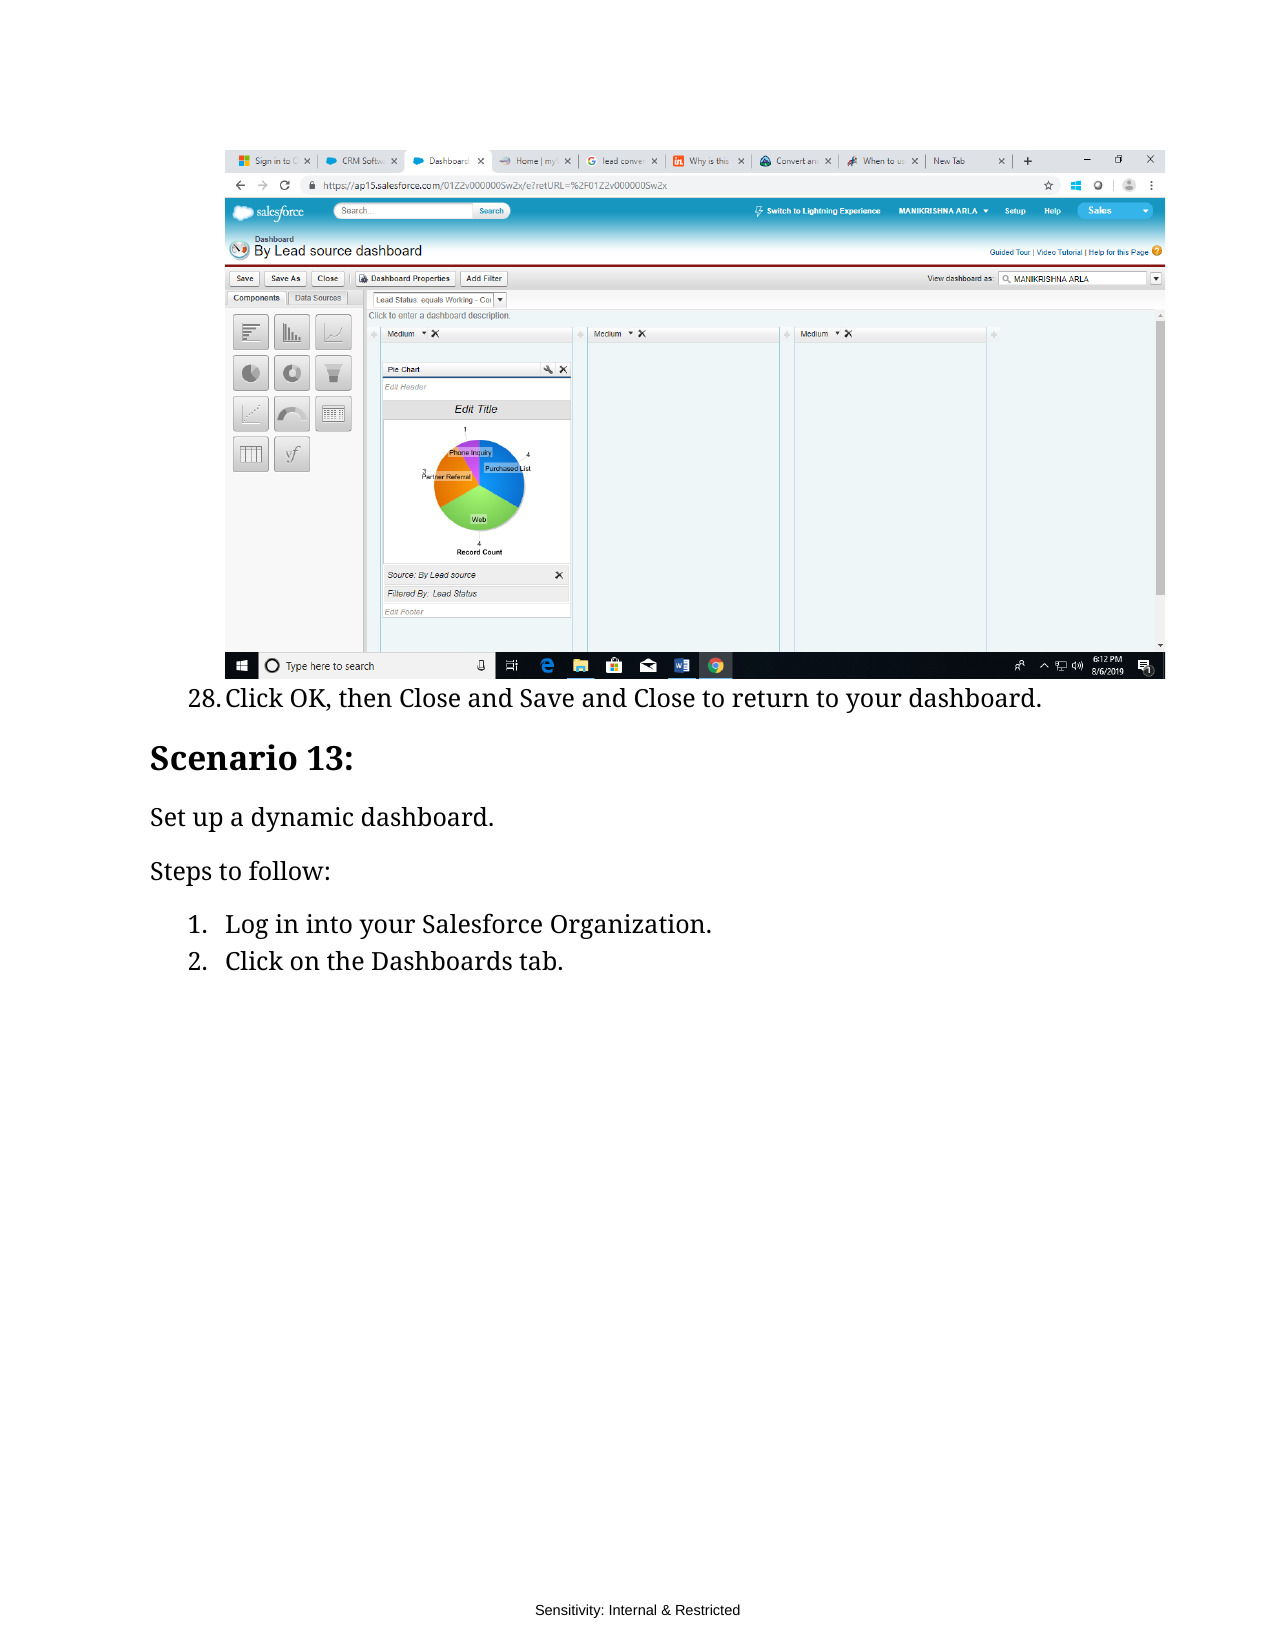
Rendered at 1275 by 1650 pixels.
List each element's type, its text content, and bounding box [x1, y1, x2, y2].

text Set up a dynamic dashboard. [150, 800, 1125, 834]
list Log in into your Salesforce Organization. [187, 907, 1125, 941]
picture [225, 150, 1166, 679]
text Steps to follow: [150, 853, 1125, 887]
text Scenario 13: [150, 734, 1125, 780]
list Click OK, then Close and Save and Close to return to your dashboard. [187, 681, 1125, 715]
list Click on the Dashboards tab. [187, 943, 1125, 978]
